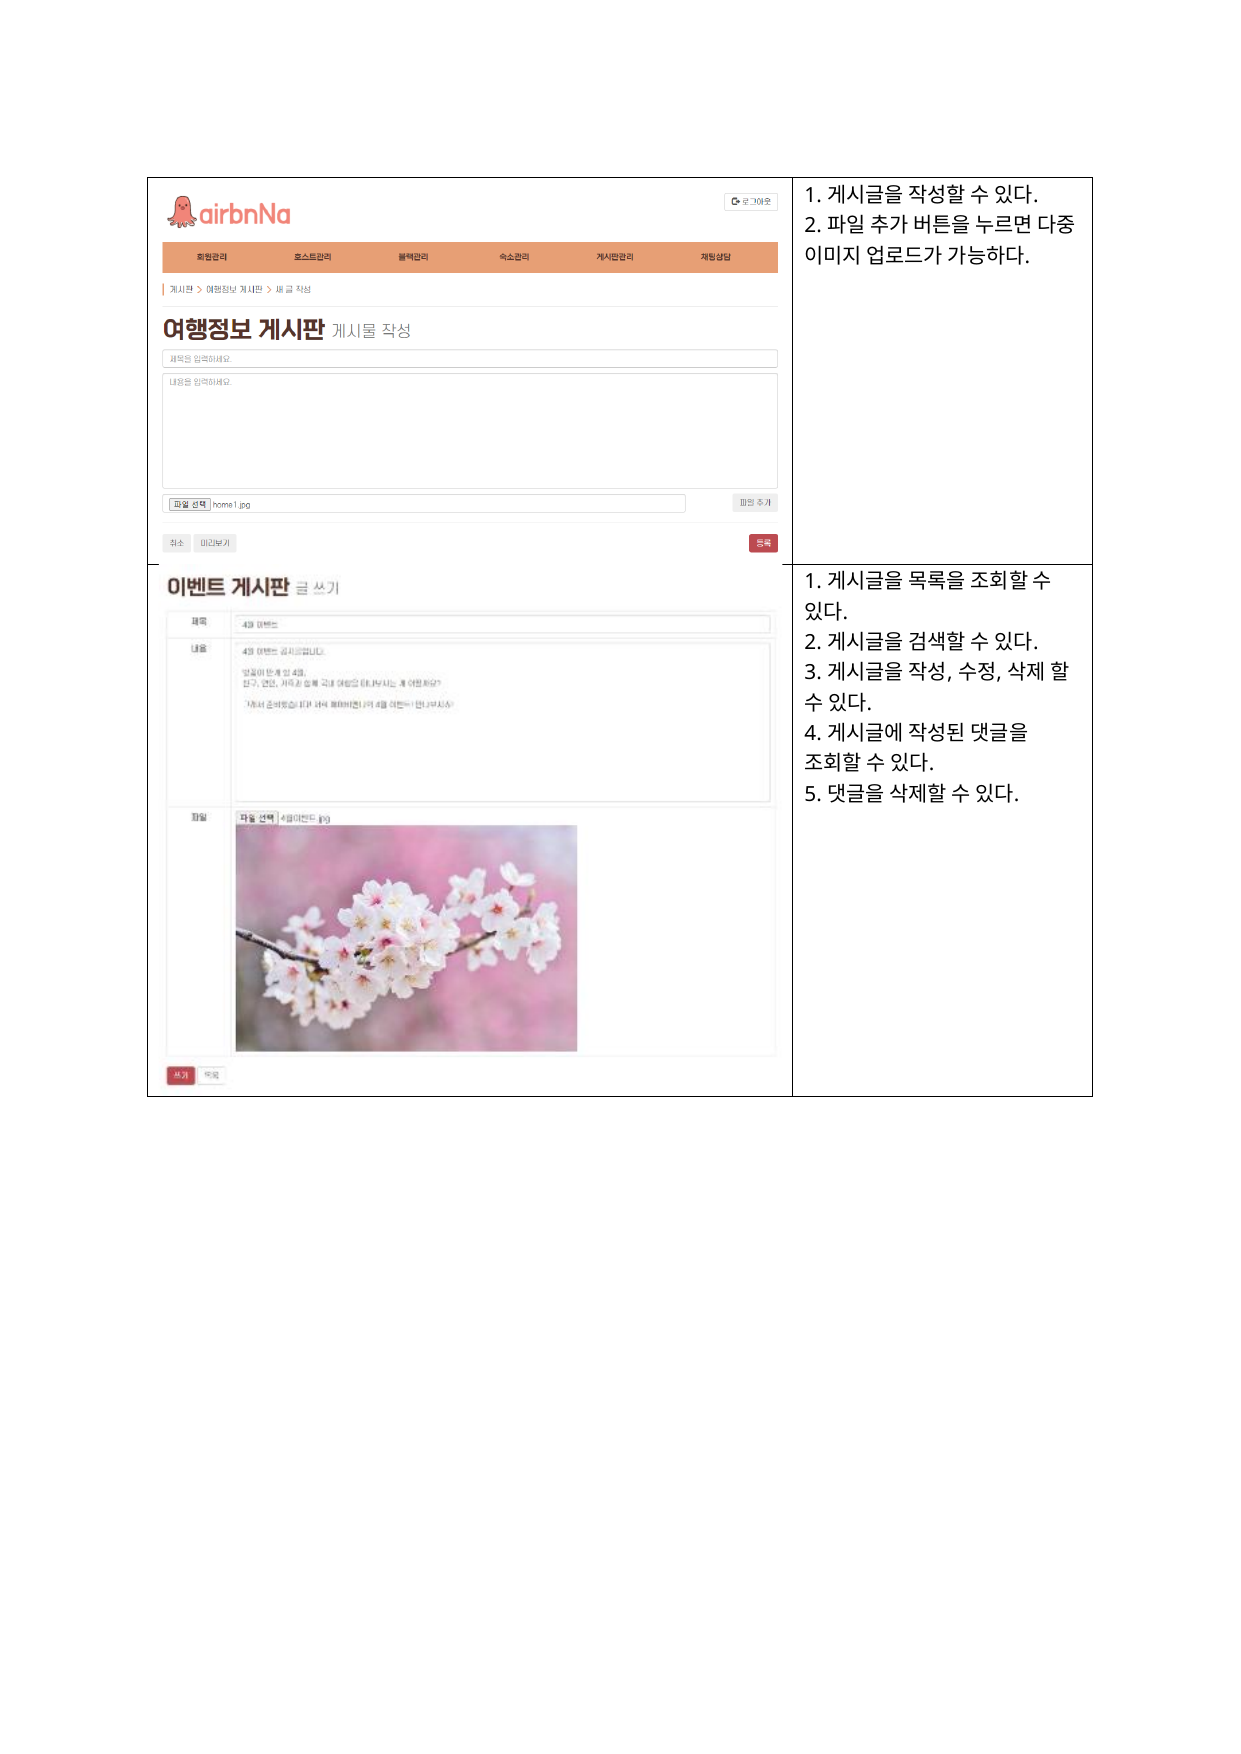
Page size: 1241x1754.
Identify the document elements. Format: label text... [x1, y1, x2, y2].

picture [158, 178, 783, 1096]
table_cell [783, 565, 792, 1096]
table_cell 1. 게시글을 작성할 수 있다. 2. 파일 추가 버튼을 누르면 다중 이미지 업로드가 가능하다. [793, 178, 1092, 564]
table_cell [783, 178, 792, 564]
table_cell 1. 게시글을 목록을 조회할 수 있다. 2. 게시글을 검색할 수 있다. 3. 게시글을 작성, 수정, 삭제 할 수 있다. 4. 게시글에 작성된 댓글을 조회할 수 있다. 5. 댓글을 삭제할 수 있다. [793, 565, 1092, 1096]
table_cell [148, 565, 158, 1096]
table_cell [148, 178, 158, 564]
